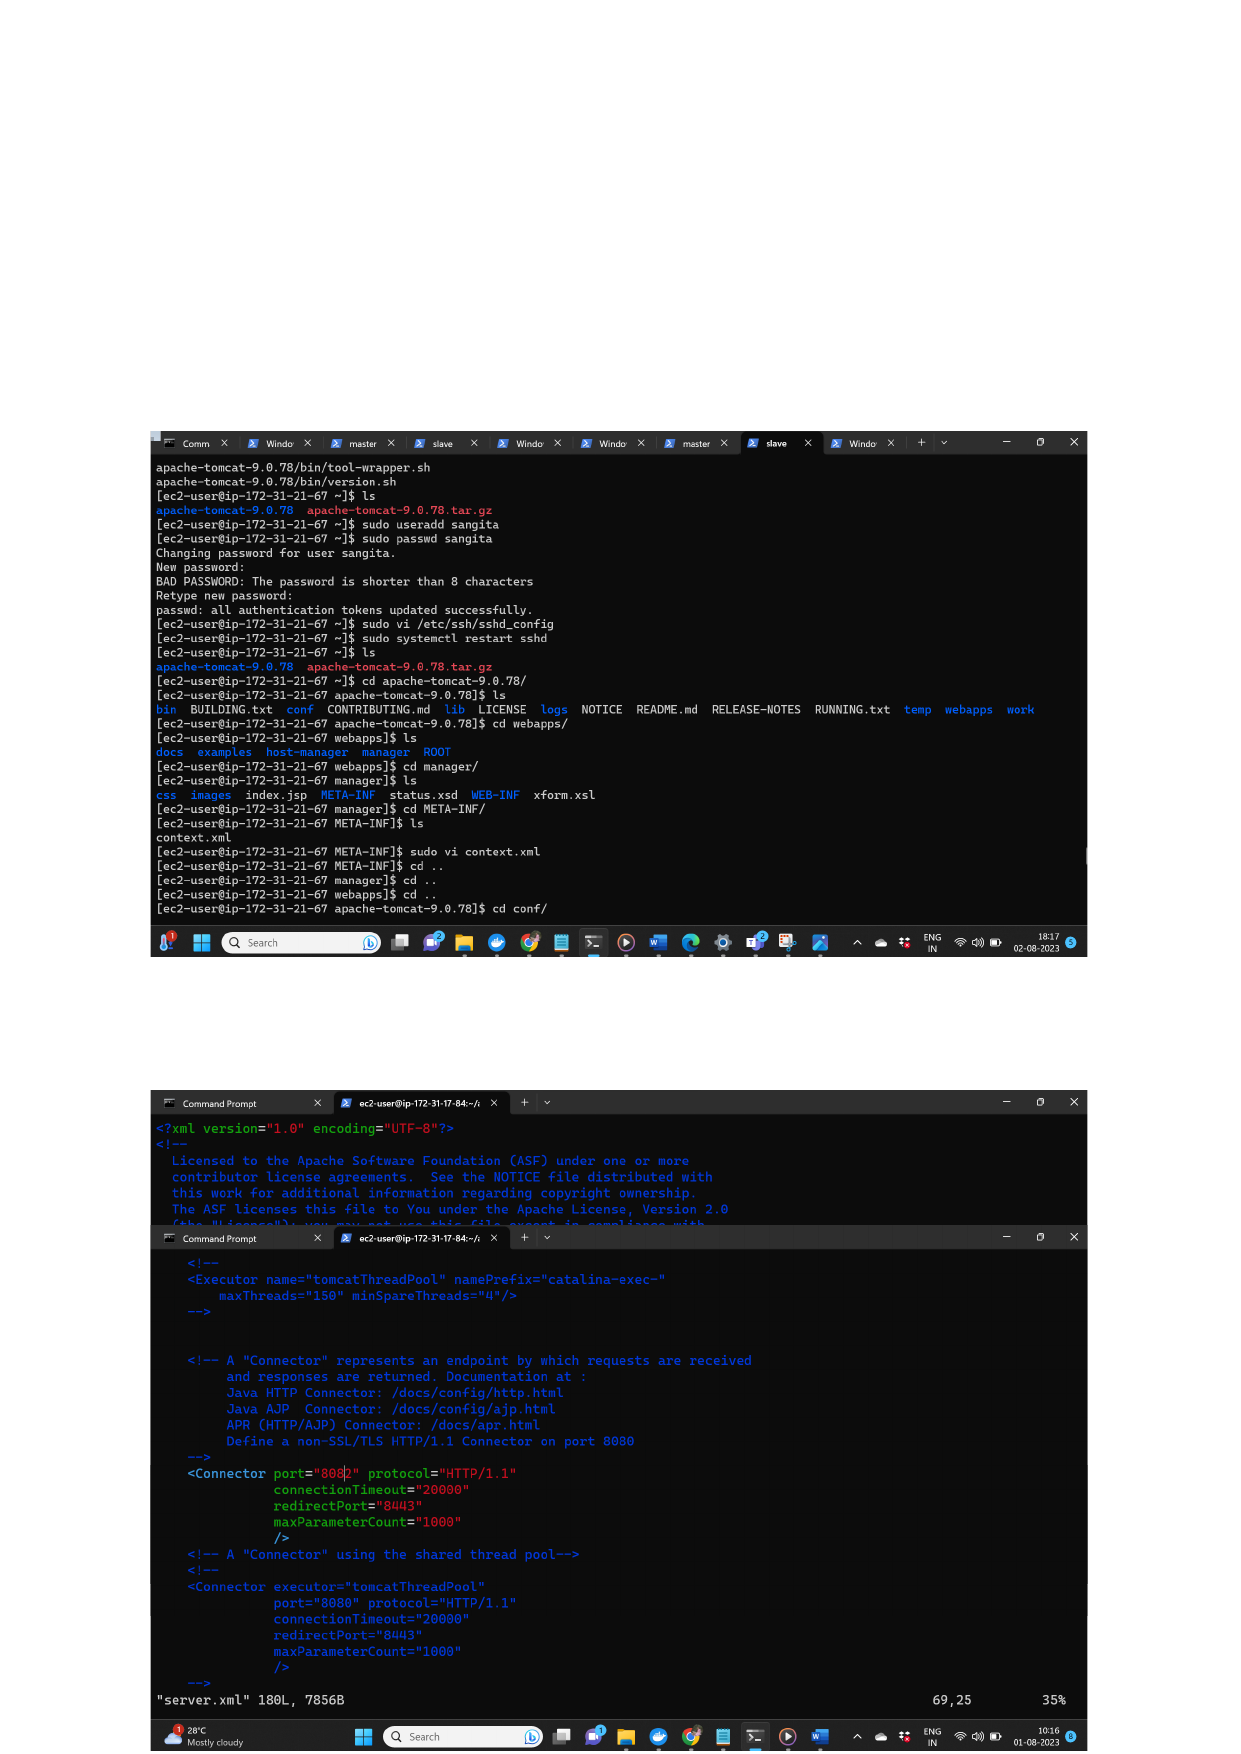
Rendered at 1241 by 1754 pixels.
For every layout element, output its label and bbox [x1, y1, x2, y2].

picture [150, 431, 1087, 956]
picture [150, 1090, 1087, 1750]
